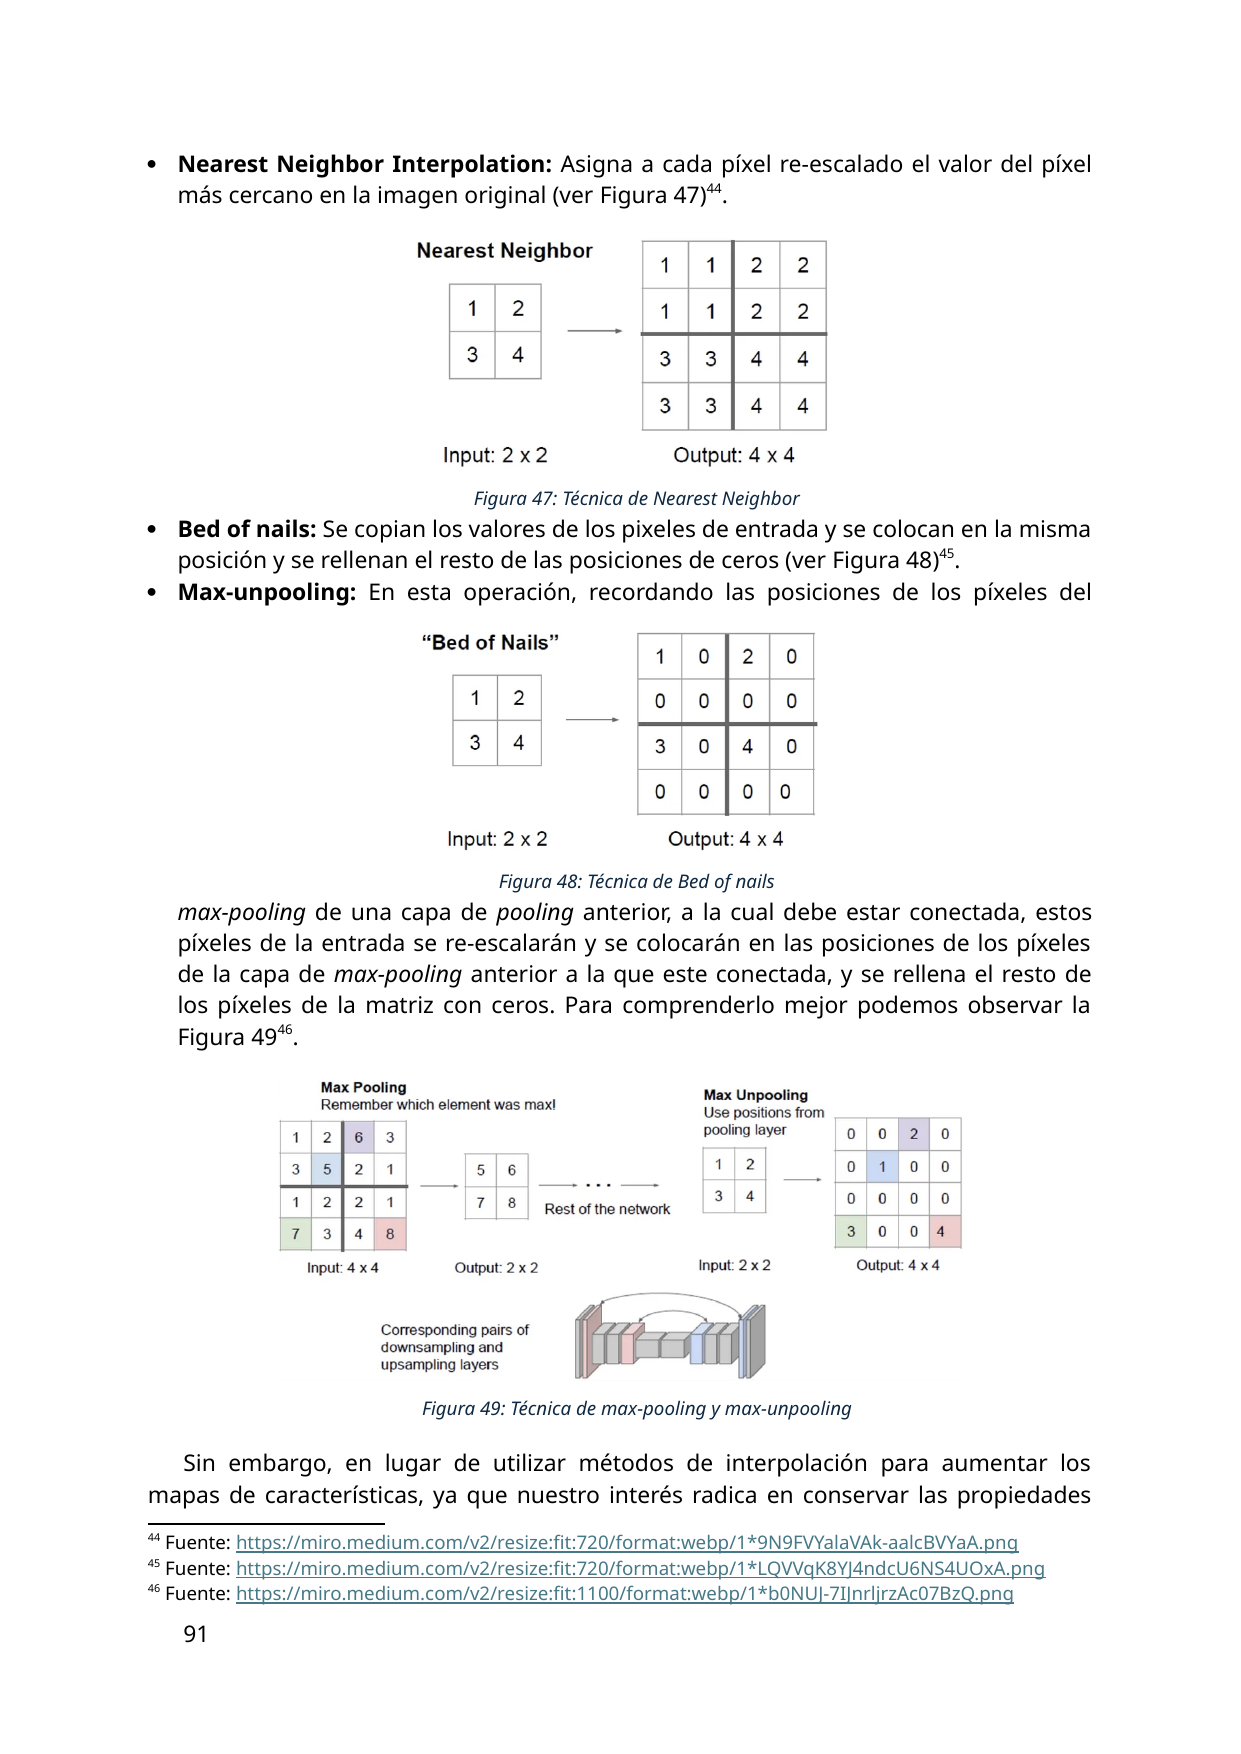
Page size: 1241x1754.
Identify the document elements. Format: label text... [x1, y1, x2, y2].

picture [403, 221, 838, 477]
picture [278, 1076, 963, 1381]
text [148, 1077, 1092, 1510]
picture [415, 611, 826, 859]
list Max-unpooling: En esta operación, recordando las posiciones de los píxeles del max-pooling de una capa de pooling anterior, a la cual debe estar conectada, estos píxeles de la entrada se re-escalarán y se colocarán en las posiciones de los píxeles de la capa de max-pooling anterior a la que este conectada, y se rellena el resto de los píxeles de la matriz con ceros. Para comprenderlo mejor podemos observar la Figura 49. [148, 576, 1092, 1052]
list Nearest Neighbor Interpolation: Asigna a cada píxel re-escalado el valor del píxel más cercano en la imagen original (ver Figura 47). [148, 148, 1092, 210]
